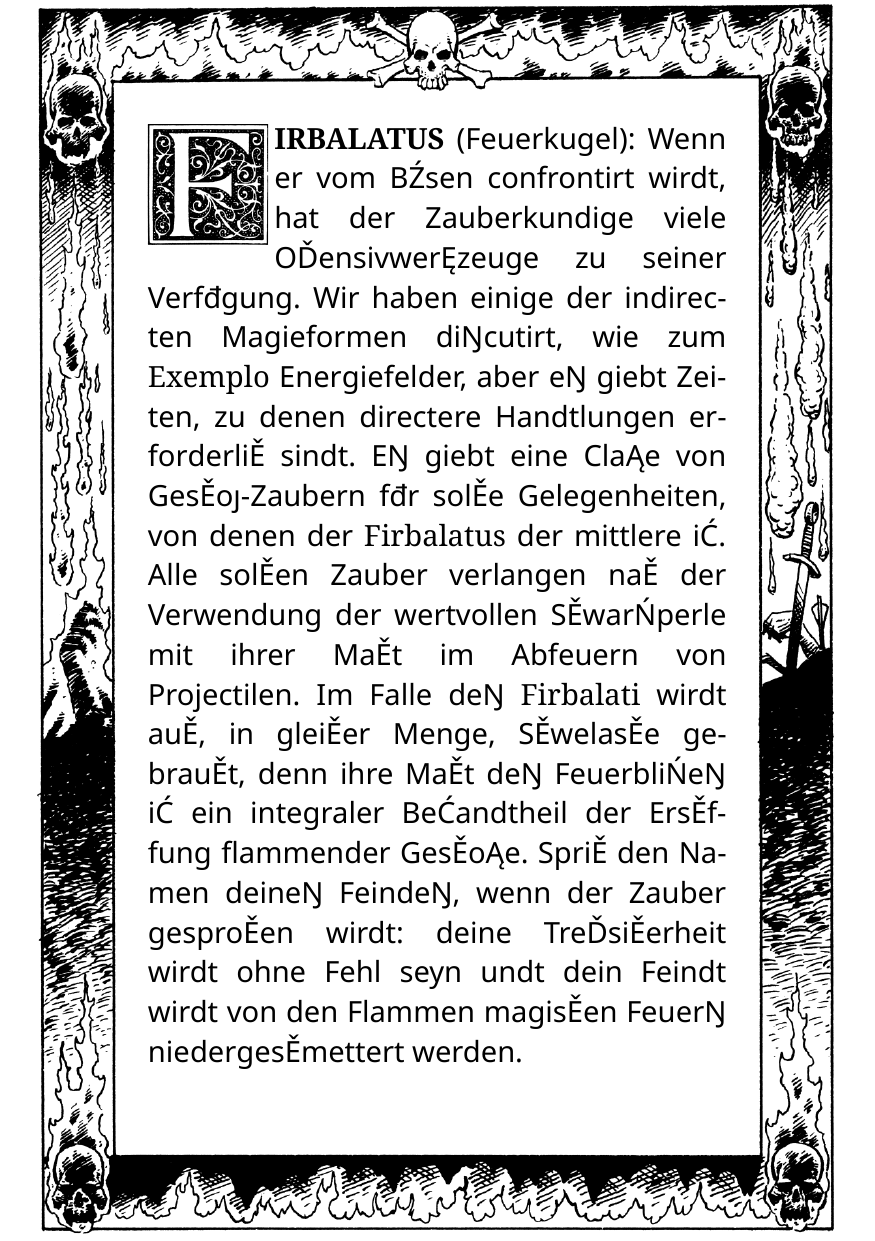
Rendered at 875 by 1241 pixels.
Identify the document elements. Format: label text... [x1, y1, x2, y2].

text IRBALATUS (Feuerkugel): Wenn er vom BŹsen confrontirt wirdt, hat der Zauberkundige viele OĎensivwerĘzeuge zu seiner Verfđgung. Wir haben einige der indirecten Magieformen diŊcutirt, wie zum Exemplo Energiefelder, aber eŊ giebt Zeiten, zu denen directere Handtlungen erforderliĚ sindt. EŊ giebt eine ClaĄe von GesĚoȷ-Zaubern fđr solĚe Gelegenheiten, von denen der Firbalatus der mittlere iĆ. Alle solĚen Zauber verlangen naĚ der Verwendung der wertvollen SĚwarŃperle mit ihrer MaĚt im Abfeuern von Projectilen. Im Falle deŊ Firbalati wirdt auĚ, in gleiĚer Menge, SĚwelasĚe gebrauĚt, denn ihre MaĚt deŊ FeuerbliŃeŊ iĆ ein integraler BeĆandtheil der ErsĚffung flammender GesĚoĄe. SpriĚ den Namen deineŊ FeindeŊ, wenn der Zauber gesproĚen wirdt: deine TreĎsiĚerheit wirdt ohne Fehl seyn undt dein Feindt wirdt von den Flammen magisĚen FeuerŊ niedergesĚmettert werden. [148, 118, 726, 1071]
picture [34, 4, 840, 1236]
